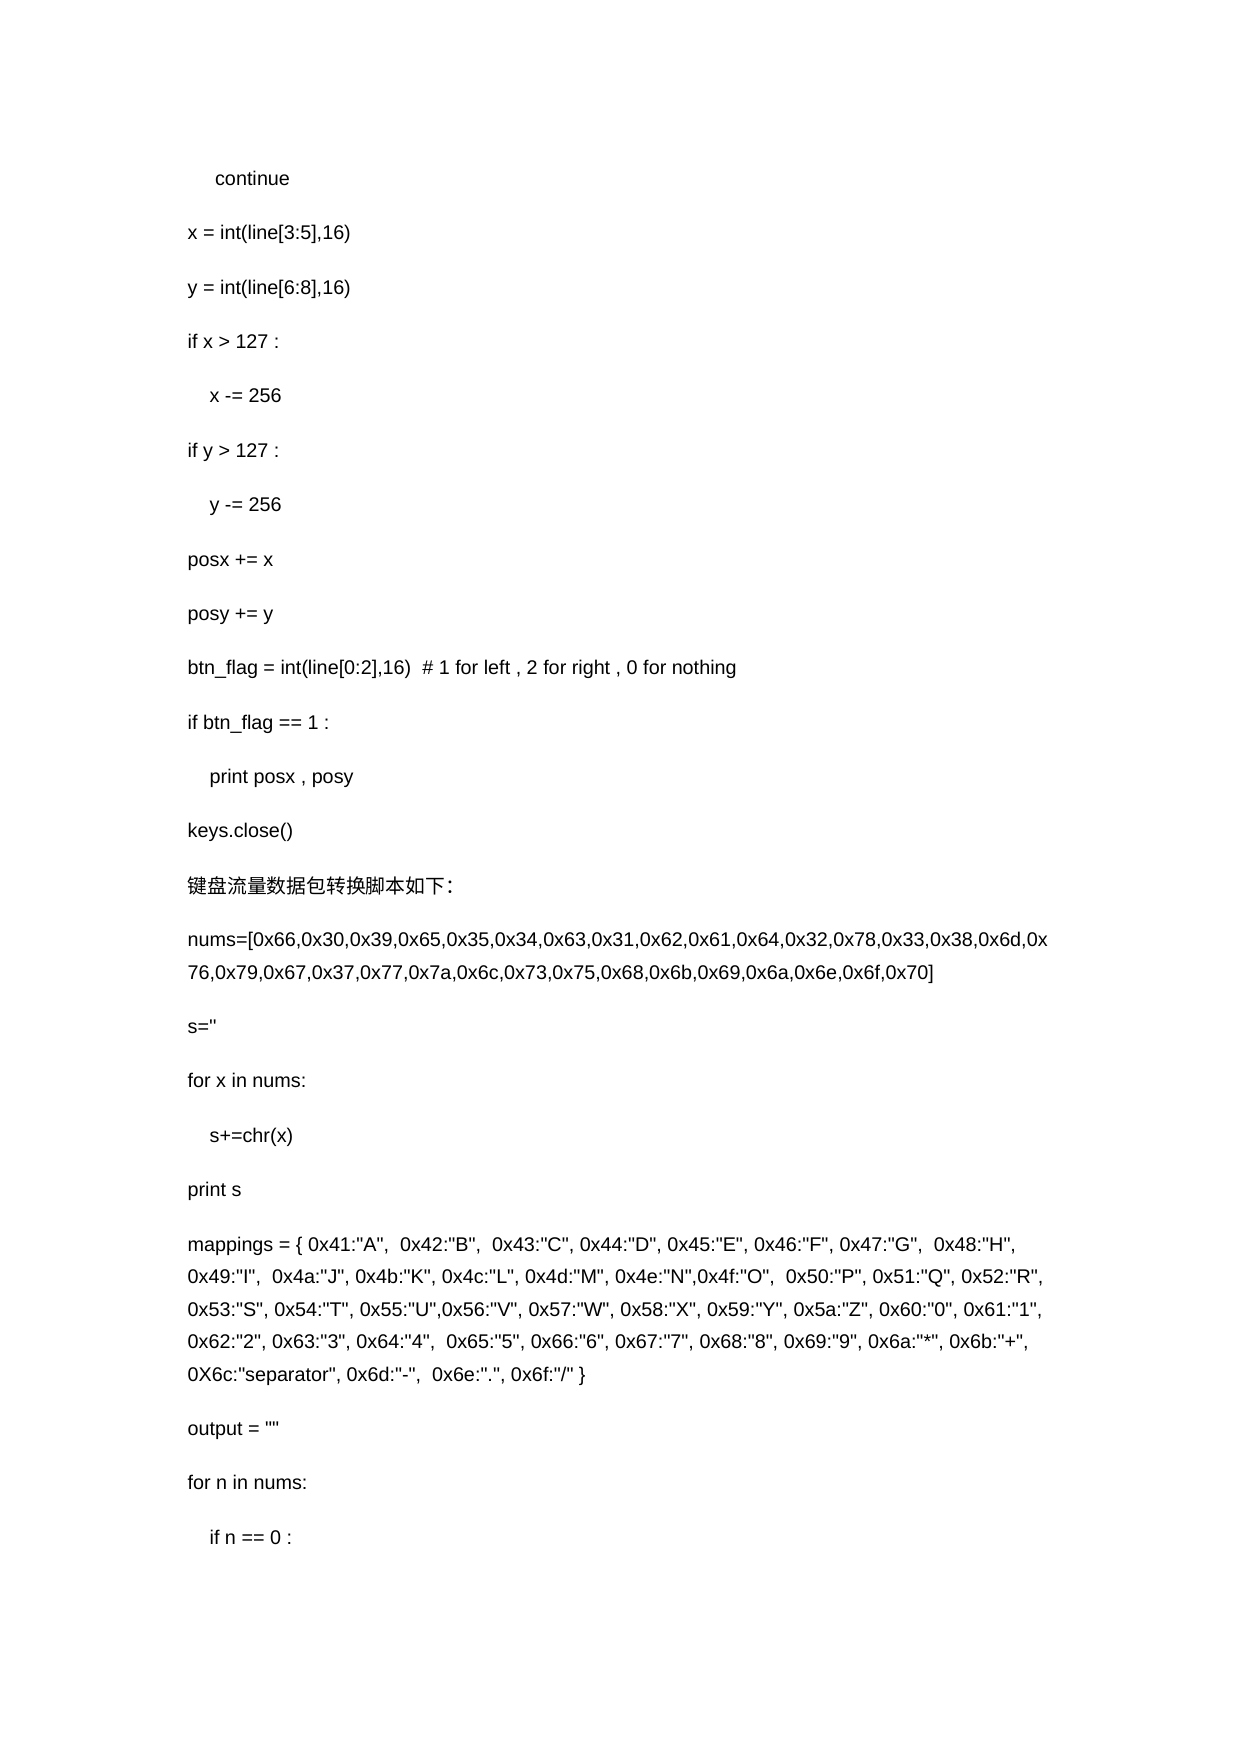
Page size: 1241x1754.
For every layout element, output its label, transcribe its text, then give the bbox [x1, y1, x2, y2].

text print posx , posy [187, 760, 1053, 793]
text if n == 0 : [187, 1521, 1053, 1553]
text output = "" [187, 1412, 1053, 1444]
text 键盘流量数据包转换脚本如下： [187, 869, 1053, 901]
text keys.close() [187, 814, 1053, 847]
text x -= 256 [187, 379, 1053, 412]
text print s [187, 1173, 1053, 1206]
text s+=chr(x) [187, 1119, 1053, 1151]
text if btn_flag == 1 : [187, 706, 1053, 738]
text if y > 127 : [187, 434, 1053, 466]
text if x > 127 : [187, 325, 1053, 358]
text s='' [187, 1010, 1053, 1043]
text nums=[0x66,0x30,0x39,0x65,0x35,0x34,0x63,0x31,0x62,0x61,0x64,0x32,0x78,0x33,0x38,0x6d,0x76,0x79,0x67,0x37,0x77,0x7a,0x6c,0x73,0x75,0x68,0x6b,0x69,0x6a,0x6e,0x6f,0x70] [187, 923, 1053, 988]
text for n in nums: [187, 1466, 1053, 1499]
text continue [187, 162, 1053, 194]
text mappings = { 0x41:"A", 0x42:"B", 0x43:"C", 0x44:"D", 0x45:"E", 0x46:"F", 0x47:"G", 0x48:"H", 0x49:"I", 0x4a:"J", 0x4b:"K", 0x4c:"L", 0x4d:"M", 0x4e:"N",0x4f:"O", 0x50:"P", 0x51:"Q", 0x52:"R", 0x53:"S", 0x54:"T", 0x55:"U",0x56:"V", 0x57:"W", 0x58:"X", 0x59:"Y", 0x5a:"Z", 0x60:"0", 0x61:"1", 0x62:"2", 0x63:"3", 0x64:"4", 0x65:"5", 0x66:"6", 0x67:"7", 0x68:"8", 0x69:"9", 0x6a:"*", 0x6b:"+", 0X6c:"separator", 0x6d:"-", 0x6e:".", 0x6f:"/" } [187, 1228, 1053, 1390]
text posy += y [187, 597, 1053, 629]
text btn_flag = int(line[0:2],16) # 1 for left , 2 for right , 0 for nothing [187, 651, 1053, 684]
text posx += x [187, 543, 1053, 575]
text y = int(line[6:8],16) [187, 271, 1053, 303]
text for x in nums: [187, 1064, 1053, 1097]
text y -= 256 [187, 488, 1053, 521]
text x = int(line[3:5],16) [187, 216, 1053, 249]
